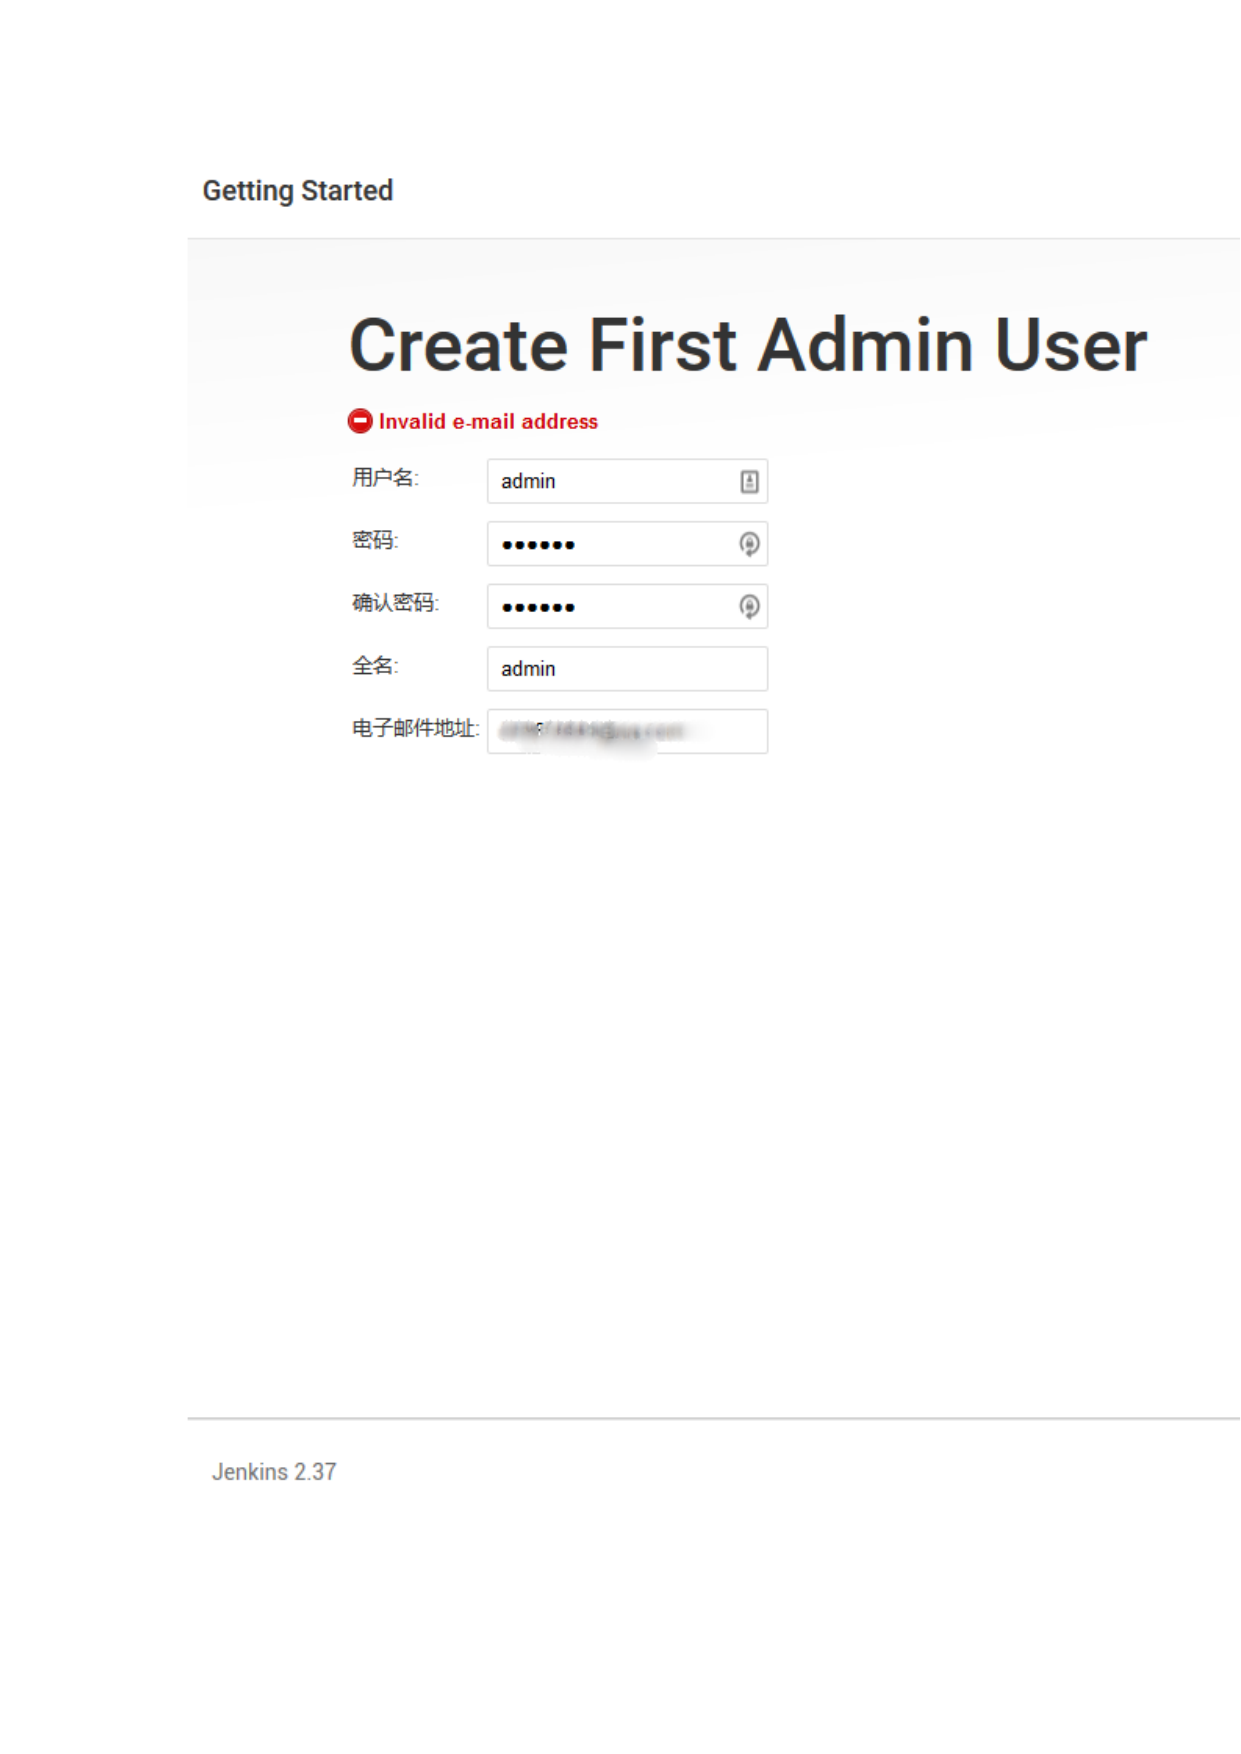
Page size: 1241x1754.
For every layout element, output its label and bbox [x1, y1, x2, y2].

picture [187, 150, 1241, 1524]
